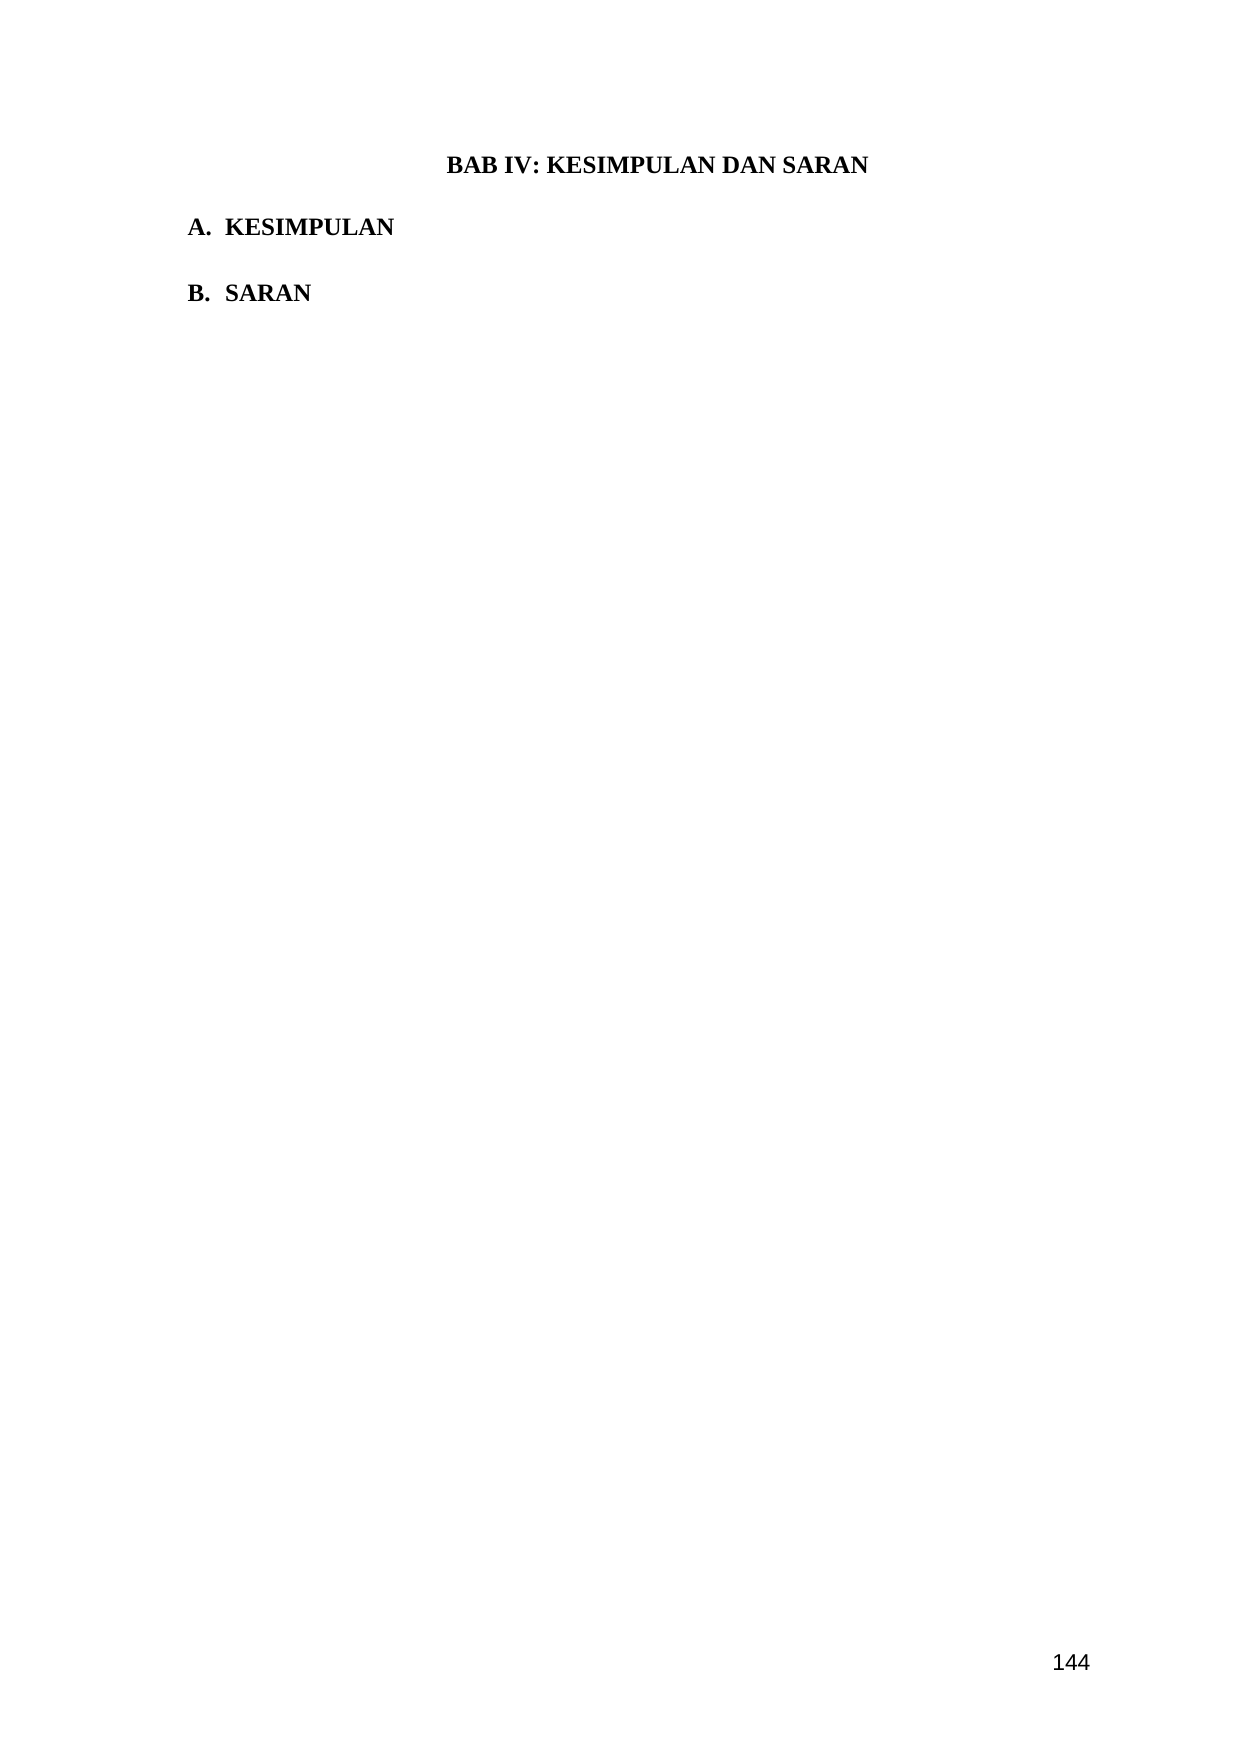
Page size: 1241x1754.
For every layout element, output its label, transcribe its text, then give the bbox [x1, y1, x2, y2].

subtitle BAB IV: KESIMPULAN DAN SARAN [225, 150, 1090, 179]
subtitle KESIMPULAN [187, 212, 1090, 241]
subtitle SARAN [187, 278, 1090, 307]
